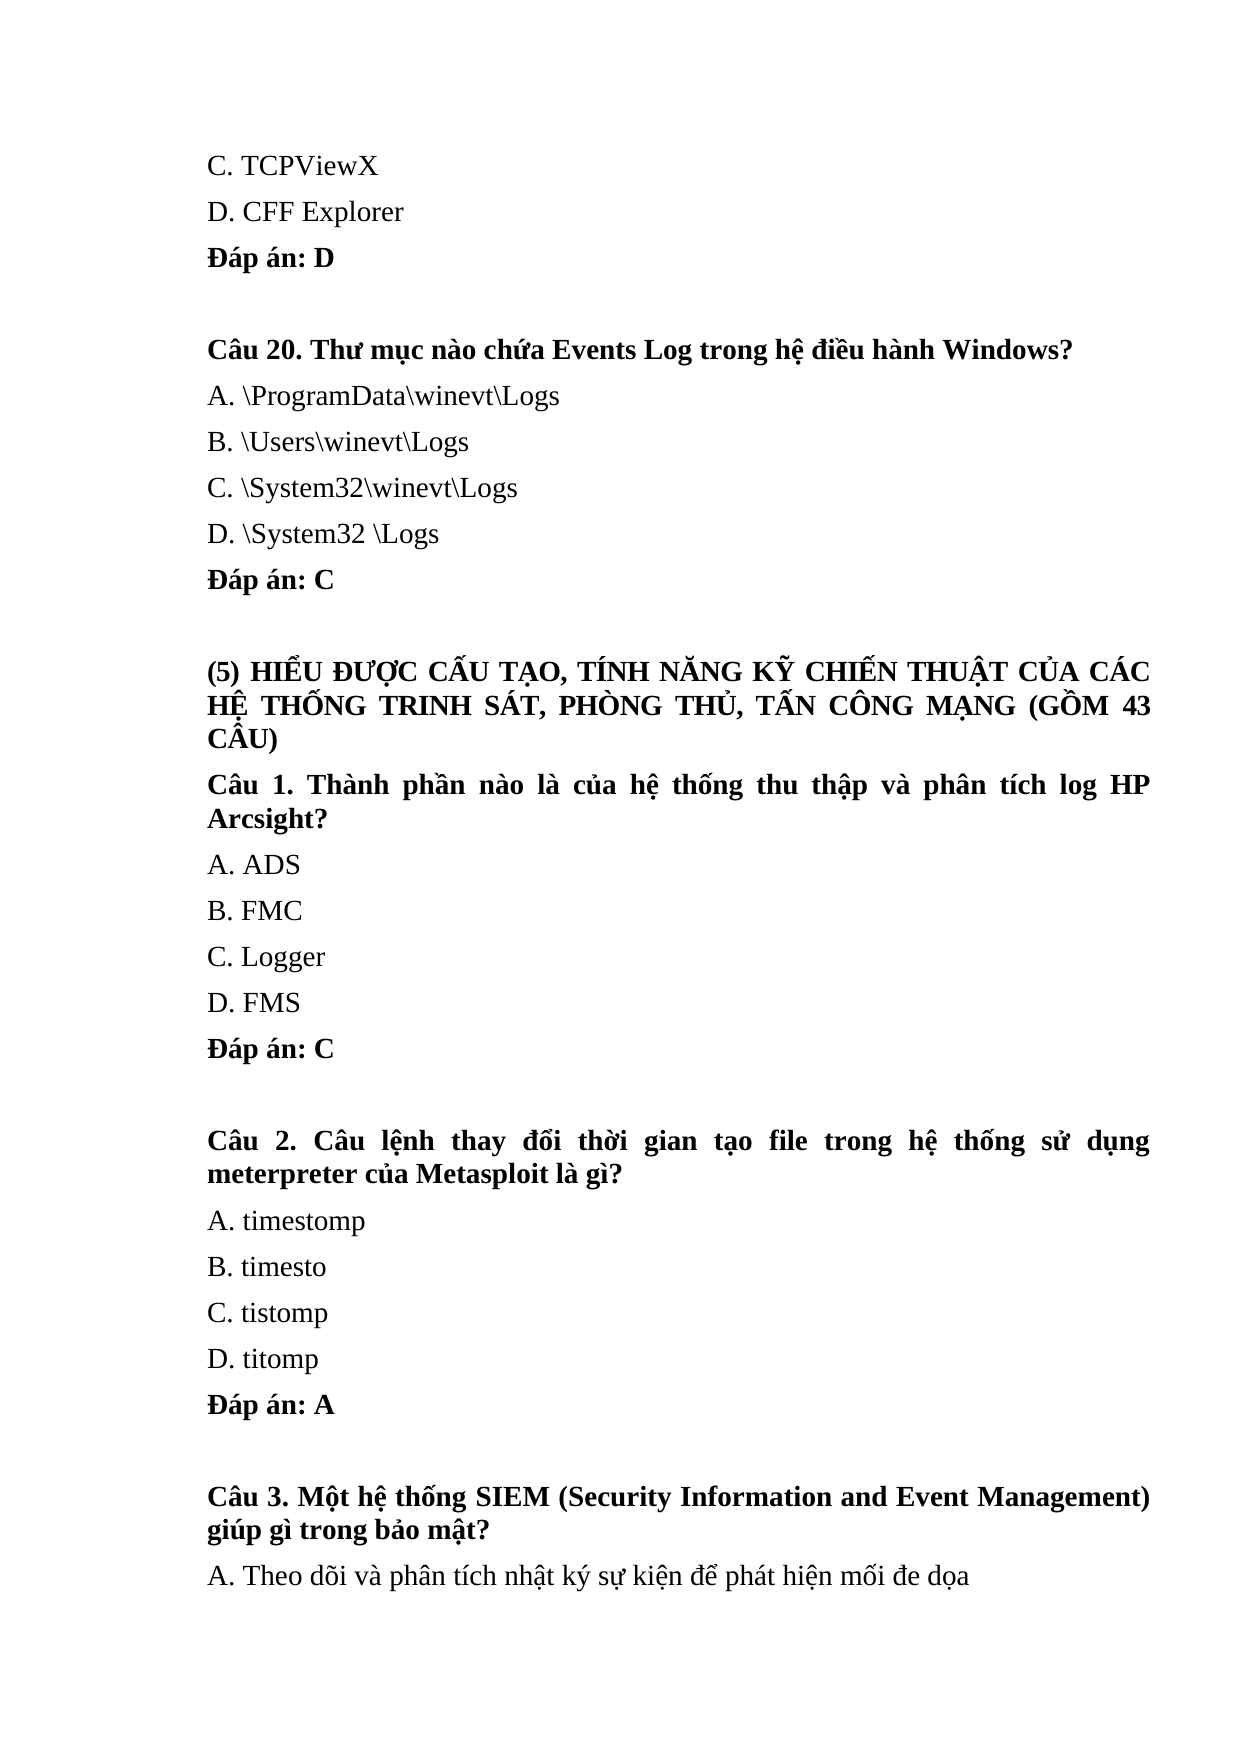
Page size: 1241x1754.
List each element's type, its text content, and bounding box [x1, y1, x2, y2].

text Đáp án: D [207, 240, 1152, 273]
text C. tistomp [207, 1295, 1152, 1328]
text Đáp án: C [207, 1031, 1152, 1064]
text Đáp án: C [207, 562, 1152, 596]
text B. \Users\winevt\Logs [207, 424, 1152, 457]
text Câu 20. Thư mục nào chứa Events Log trong hệ điều hành Windows? [207, 332, 1152, 365]
text Câu 3. Một hệ thống SIEM (Security Information and Event Management) giúp gì trong bảo mật? [207, 1479, 1152, 1546]
text D. titomp [207, 1341, 1152, 1374]
text D. CFF Explorer [207, 194, 1152, 227]
text Câu 2. Câu lệnh thay đổi thời gian tạo file trong hệ thống sử dụng meterpreter của Metasploit là gì? [207, 1123, 1152, 1190]
text C. TCPViewX [207, 148, 1152, 181]
text C. \System32\winevt\Logs [207, 470, 1152, 503]
text B. FMC [207, 893, 1152, 926]
text D. FMS [207, 985, 1152, 1018]
text A. ADS [207, 847, 1152, 880]
text A. timestomp [207, 1203, 1152, 1236]
text A. \ProgramData\winevt\Logs [207, 378, 1152, 411]
subtitle (5) HIỂU ĐƯỢC CẤU TẠO, TÍNH NĂNG KỸ CHIẾN THUẬT CỦA CÁC HỆ THỐNG TRINH SÁT, PHÒNG THỦ, TẤN CÔNG MẠNG (GỒM 43 CÂU) [207, 654, 1152, 755]
text A. Theo dõi và phân tích nhật ký sự kiện để phát hiện mối đe dọa [207, 1558, 1152, 1592]
text Đáp án: A [207, 1387, 1152, 1420]
text C. Logger [207, 939, 1152, 972]
text D. \System32 \Logs [207, 516, 1152, 549]
text Câu 1. Thành phần nào là của hệ thống thu thập và phân tích log HP Arcsight? [207, 767, 1152, 834]
text B. timesto [207, 1249, 1152, 1282]
